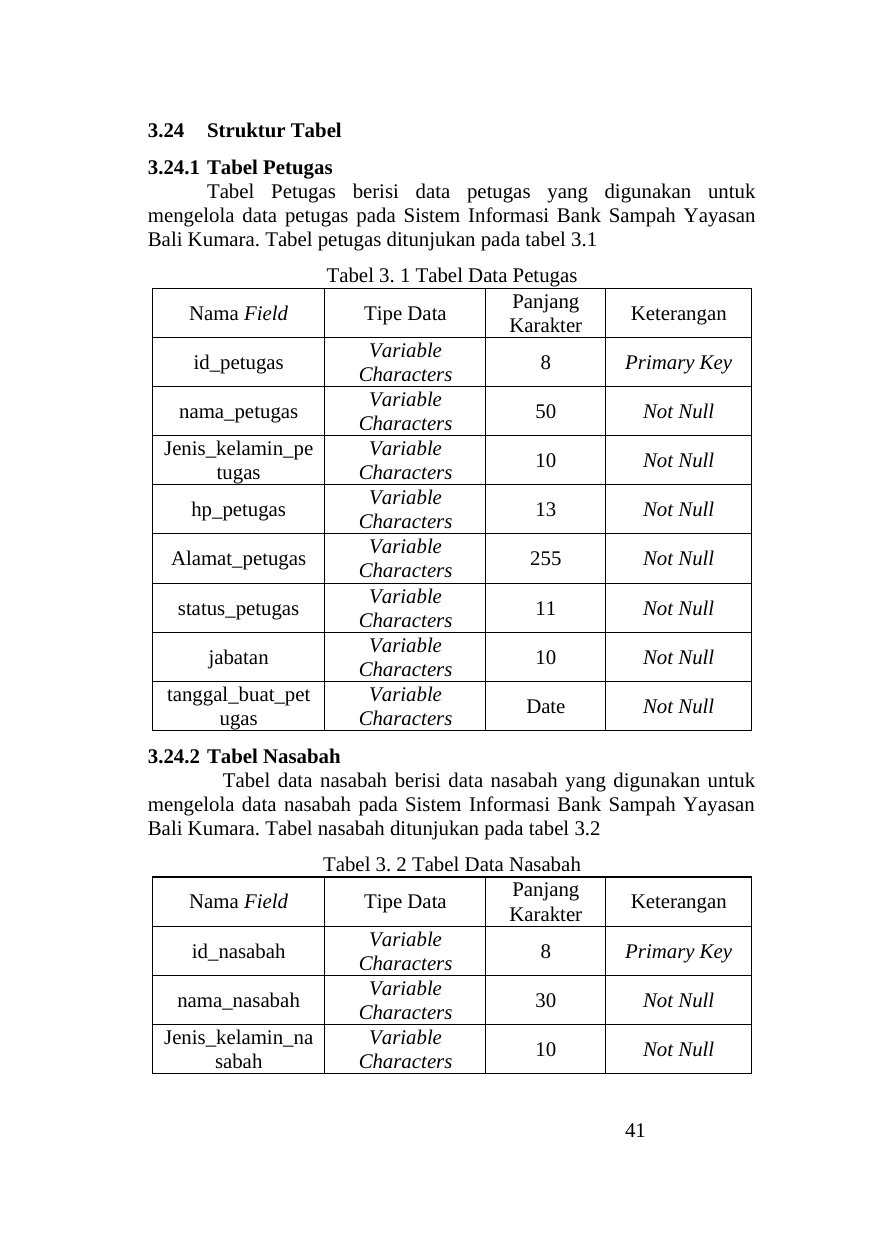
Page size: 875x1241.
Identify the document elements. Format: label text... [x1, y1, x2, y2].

text Struktur Tabel [148, 118, 756, 142]
table_cell Variable Characters [325, 1025, 485, 1073]
table_cell status_petugas [153, 584, 324, 632]
table_cell 11 [486, 584, 605, 632]
table_cell Jenis_kelamin_nasabah [153, 1025, 324, 1073]
table_cell Not Null [606, 584, 751, 632]
table_header Keterangan [606, 289, 751, 337]
table_cell tanggal_buat_petugas [153, 682, 324, 730]
table_cell hp_petugas [153, 485, 324, 533]
table_cell 50 [486, 387, 605, 435]
table_header Tipe Data [325, 289, 485, 337]
text Tabel Petugas berisi data petugas yang digunakan untuk mengelola data petugas pada Sistem Informasi Bank Sampah Yayasan Bali Kumara. Tabel petugas ditunjukan pada tabel 3.1 [148, 179, 756, 251]
table_header Nama Field [153, 878, 324, 926]
table_cell id_nasabah [153, 927, 324, 975]
table_cell 13 [486, 485, 605, 533]
text Tabel Nasabah [148, 743, 756, 768]
table_cell 10 [486, 1025, 605, 1073]
table_cell Not Null [606, 387, 751, 435]
table_cell Not Null [606, 1025, 751, 1073]
table_cell Variable Characters [325, 584, 485, 632]
table_cell Variable Characters [325, 976, 485, 1024]
table_cell 8 [486, 927, 605, 975]
table_cell Variable Characters [325, 436, 485, 484]
table_cell id_petugas [153, 338, 324, 386]
table_cell Not Null [606, 534, 751, 582]
table_header Nama Field [153, 289, 324, 337]
table_cell Variable Characters [325, 387, 485, 435]
table_cell nama_petugas [153, 387, 324, 435]
table_cell 30 [486, 976, 605, 1024]
table_cell Primary Key [606, 338, 751, 386]
table_cell Not Null [606, 682, 751, 730]
table_cell Variable Characters [325, 682, 485, 730]
table_cell 255 [486, 534, 605, 582]
table_cell Variable Characters [325, 338, 485, 386]
table_cell 8 [486, 338, 605, 386]
table_cell Alamat_petugas [153, 534, 324, 582]
table_cell Not Null [606, 633, 751, 681]
table_cell Not Null [606, 436, 751, 484]
table_cell Variable Characters [325, 633, 485, 681]
table_header Tipe Data [325, 878, 485, 926]
table_header Panjang Karakter [486, 289, 605, 337]
table_header Panjang Karakter [486, 878, 605, 926]
table_header Keterangan [606, 878, 751, 926]
table_cell Jenis_kelamin_petugas [153, 436, 324, 484]
table_cell Date [486, 682, 605, 730]
table_cell nama_nasabah [153, 976, 324, 1024]
table_cell Variable Characters [325, 534, 485, 582]
table_cell 10 [486, 633, 605, 681]
table_cell Not Null [606, 485, 751, 533]
table_cell Not Null [606, 976, 751, 1024]
text Tabel Petugas [148, 155, 756, 179]
table_cell Variable Characters [325, 485, 485, 533]
list Tabel data nasabah berisi data nasabah yang digunakan untuk mengelola data nasabah pada Sistem Informasi Bank Sampah Yayasan Bali Kumara. Tabel nasabah ditunjukan pada tabel 3.2 [148, 768, 756, 840]
table_cell 10 [486, 436, 605, 484]
table_cell jabatan [153, 633, 324, 681]
table_cell Primary Key [606, 927, 751, 975]
table_cell Variable Characters [325, 927, 485, 975]
